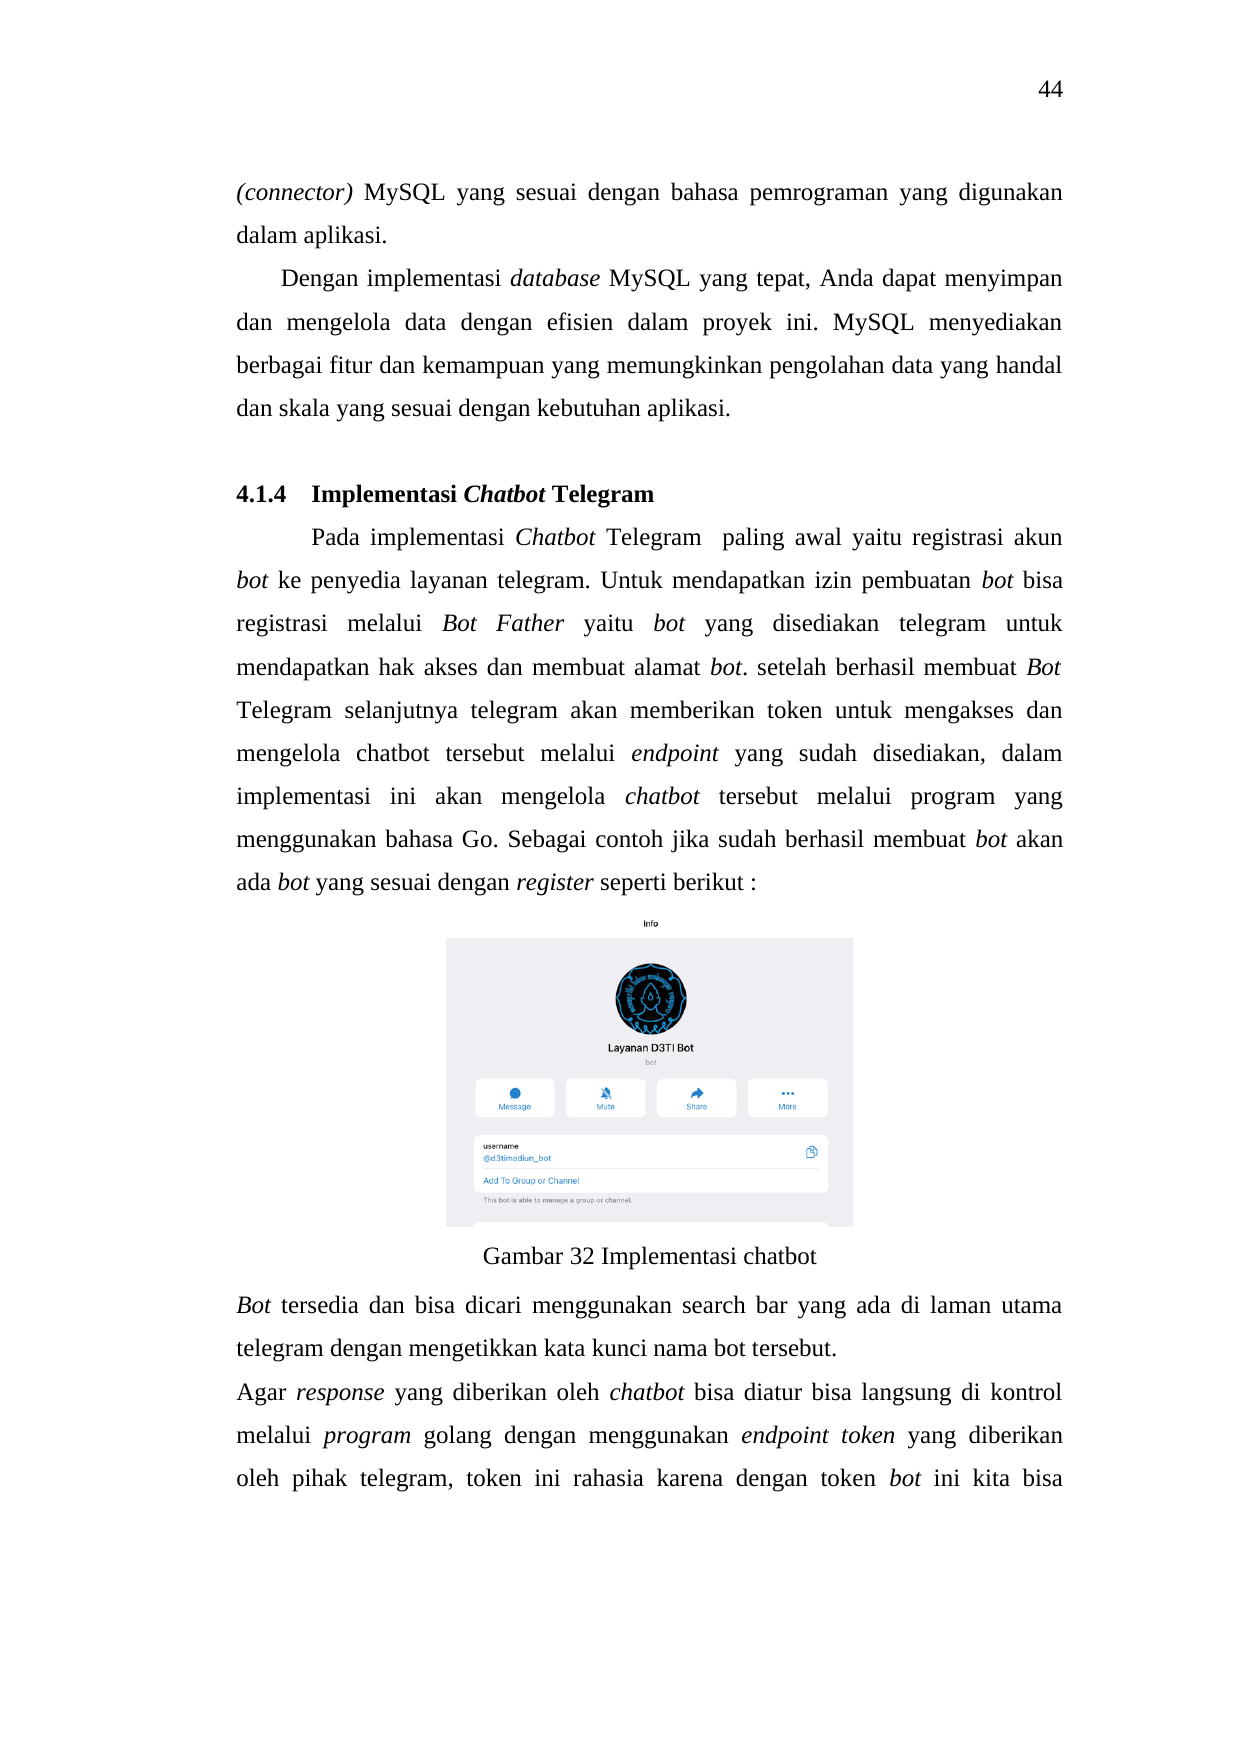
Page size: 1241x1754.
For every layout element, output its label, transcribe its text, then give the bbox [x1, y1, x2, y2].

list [236, 1377, 1063, 1492]
text Gambar 32 Implementasi chatbot [236, 1241, 1063, 1269]
list Bot tersedia dan bisa dicari menggunakan search bar yang ada di laman utama telegram dengan mengetikkan kata kunci nama bot tersebut. [236, 1290, 1063, 1362]
subtitle Implementasi Chatbot Telegram [236, 479, 1063, 508]
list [236, 177, 1063, 249]
picture [446, 910, 854, 1227]
list Pada implementasi Chatbot Telegram paling awal yaitu registrasi akun bot ke penyedia layanan telegram. Untuk mendapatkan izin pembuatan bot bisa registrasi melalui Bot Father yaitu bot yang disediakan telegram untuk mendapatkan hak akses dan membuat alamat bot. setelah berhasil membuat Bot Telegram selanjutnya telegram akan memberikan token untuk mengakses dan mengelola chatbot tersebut melalui endpoint yang sudah disediakan, dalam implementasi ini akan mengelola chatbot tersebut melalui program yang menggunakan bahasa Go. Sebagai contoh jika sudah berhasil membuat bot akan ada bot yang sesuai dengan register seperti berikut : [236, 522, 1063, 896]
list Dengan implementasi database MySQL yang tepat, Anda dapat menyimpan dan mengelola data dengan efisien dalam proyek ini. MySQL menyediakan berbagai fitur dan kemampuan yang memungkinkan pengolahan data yang handal dan skala yang sesuai dengan kebutuhan aplikasi. [236, 263, 1063, 422]
